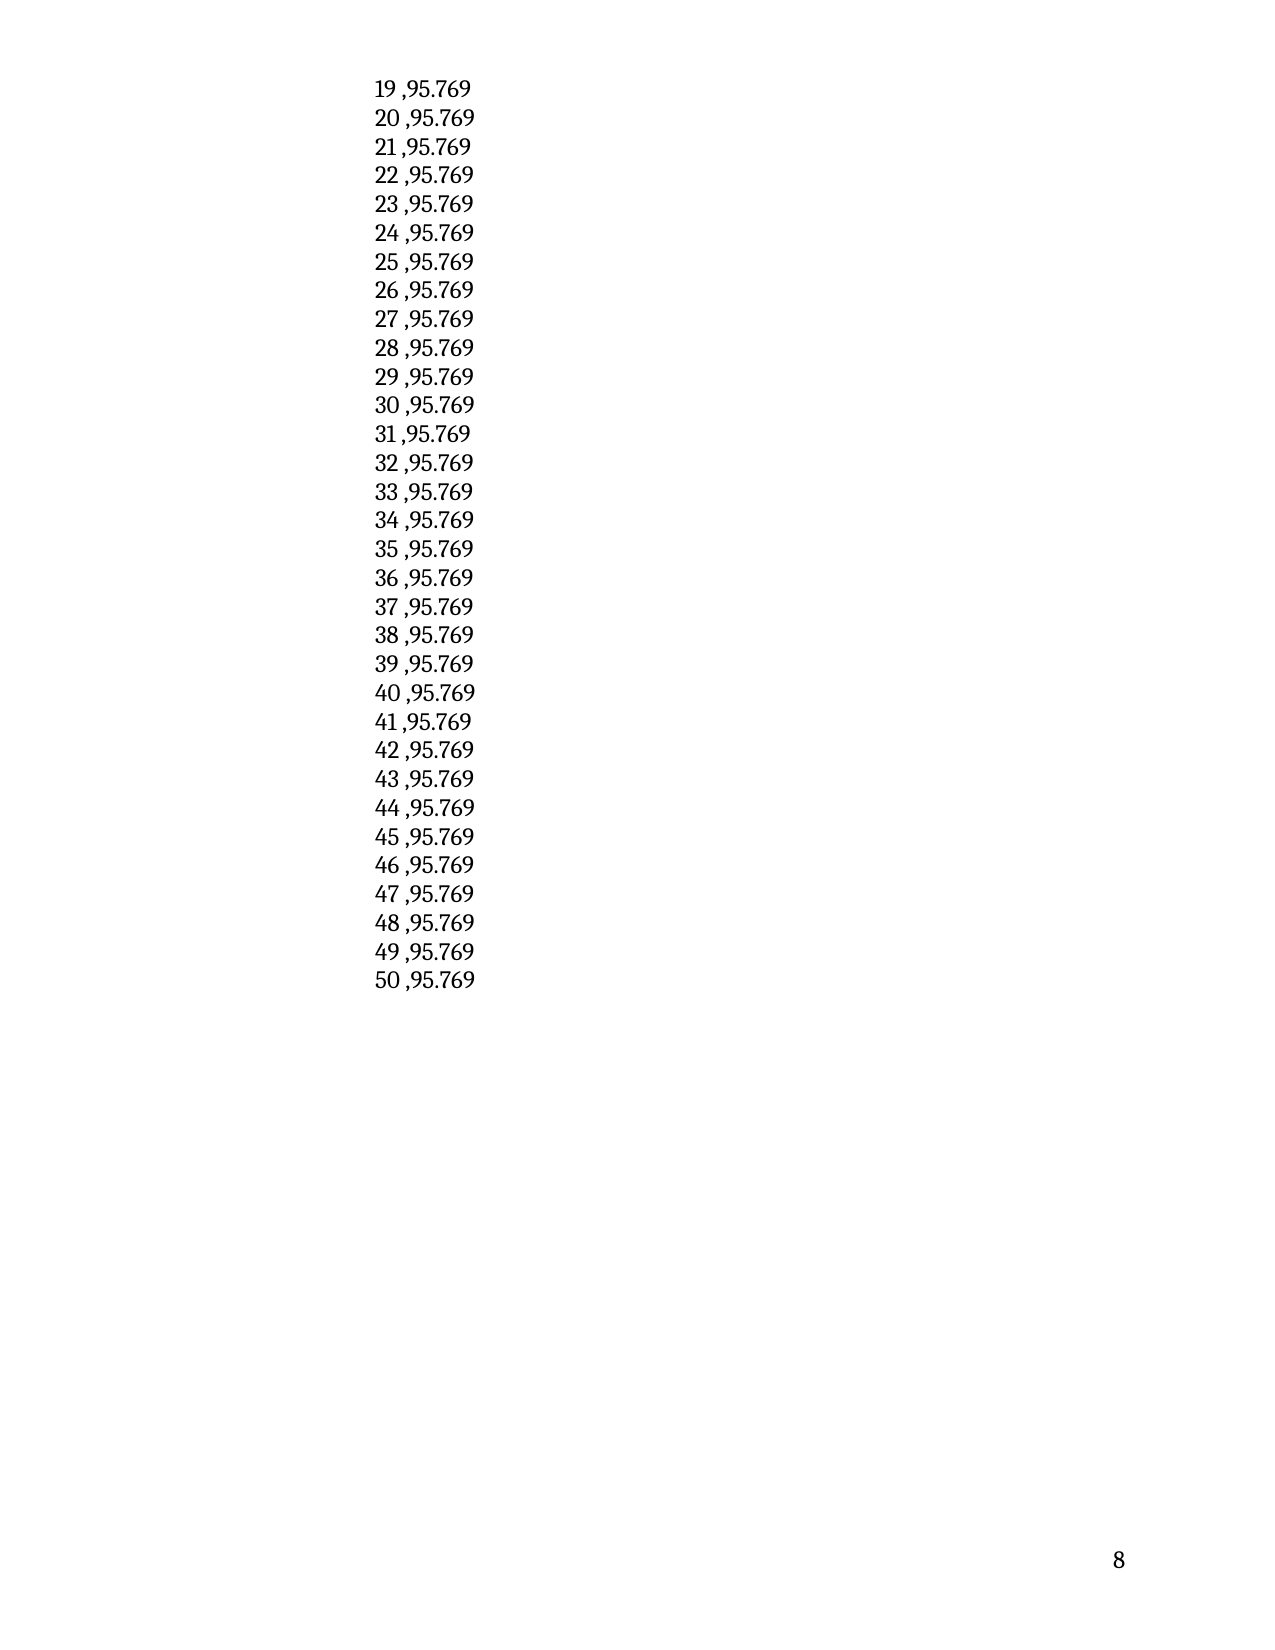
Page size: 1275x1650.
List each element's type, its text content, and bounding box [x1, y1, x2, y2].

text 39 ,95.769 [375, 650, 1125, 679]
text 23 ,95.769 [375, 190, 1125, 219]
text 50 ,95.769 [375, 966, 1125, 995]
text 29 ,95.769 [375, 362, 1125, 391]
text 34 ,95.769 [375, 506, 1125, 535]
text 41 ,95.769 [375, 707, 1125, 736]
text 26 ,95.769 [375, 276, 1125, 305]
text 35 ,95.769 [375, 535, 1125, 564]
text 32 ,95.769 [375, 449, 1125, 477]
text 31 ,95.769 [375, 420, 1125, 449]
text 24 ,95.769 [375, 219, 1125, 247]
text 28 ,95.769 [375, 334, 1125, 362]
text 30 ,95.769 [375, 391, 1125, 420]
text 43 ,95.769 [375, 765, 1125, 794]
text 33 ,95.769 [375, 477, 1125, 506]
text 19 ,95.769 [375, 75, 1125, 104]
text 42 ,95.769 [375, 736, 1125, 765]
text 37 ,95.769 [375, 592, 1125, 621]
text 27 ,95.769 [375, 305, 1125, 334]
text 20 ,95.769 [375, 104, 1125, 132]
text 45 ,95.769 [375, 822, 1125, 851]
text 49 ,95.769 [375, 937, 1125, 966]
text 25 ,95.769 [375, 247, 1125, 276]
text 36 ,95.769 [375, 564, 1125, 592]
text 40 ,95.769 [375, 679, 1125, 707]
text 38 ,95.769 [375, 621, 1125, 650]
text 44 ,95.769 [375, 794, 1125, 822]
text 22 ,95.769 [375, 161, 1125, 190]
text 46 ,95.769 [375, 851, 1125, 880]
text 48 ,95.769 [375, 909, 1125, 937]
text 47 ,95.769 [375, 880, 1125, 909]
text 21 ,95.769 [375, 132, 1125, 161]
